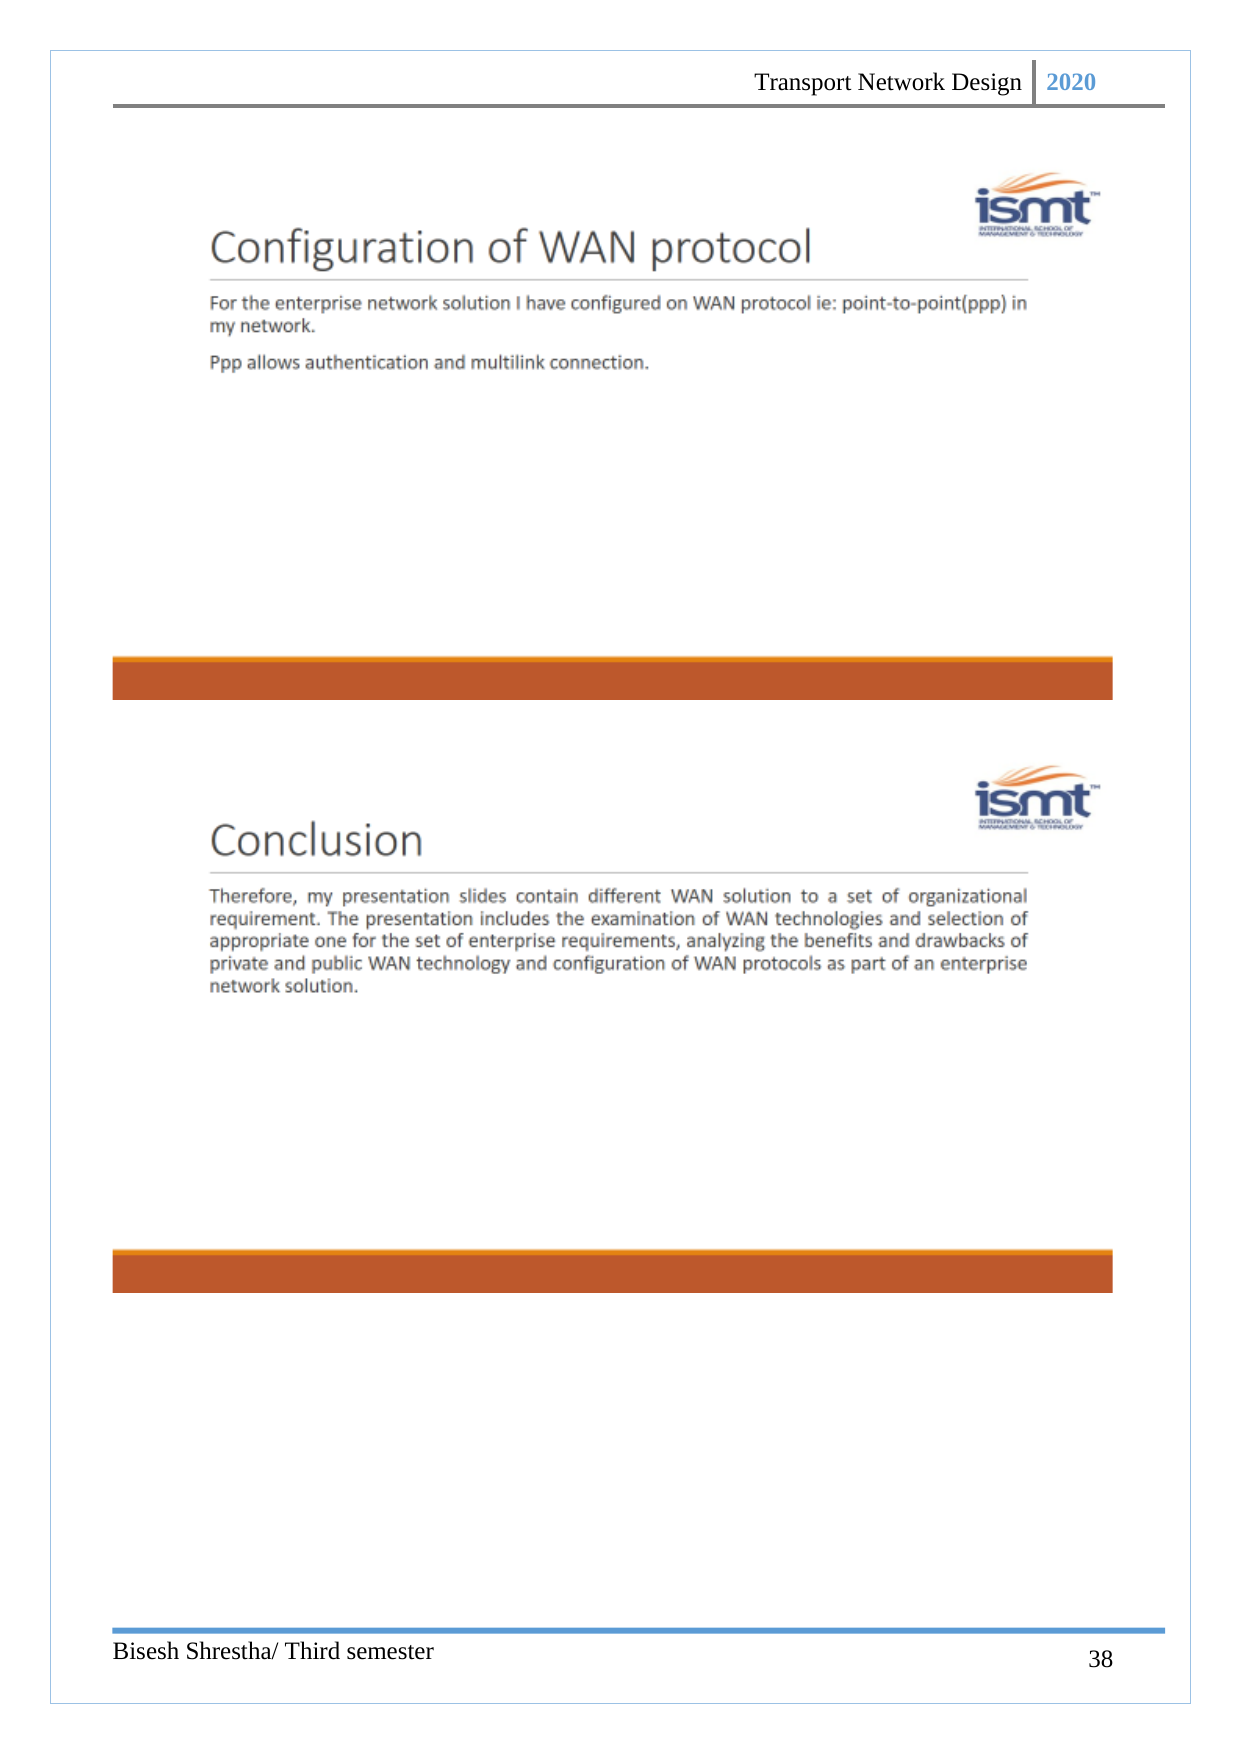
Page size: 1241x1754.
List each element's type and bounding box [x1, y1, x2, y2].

picture [112, 137, 1113, 700]
picture [112, 730, 1113, 1293]
